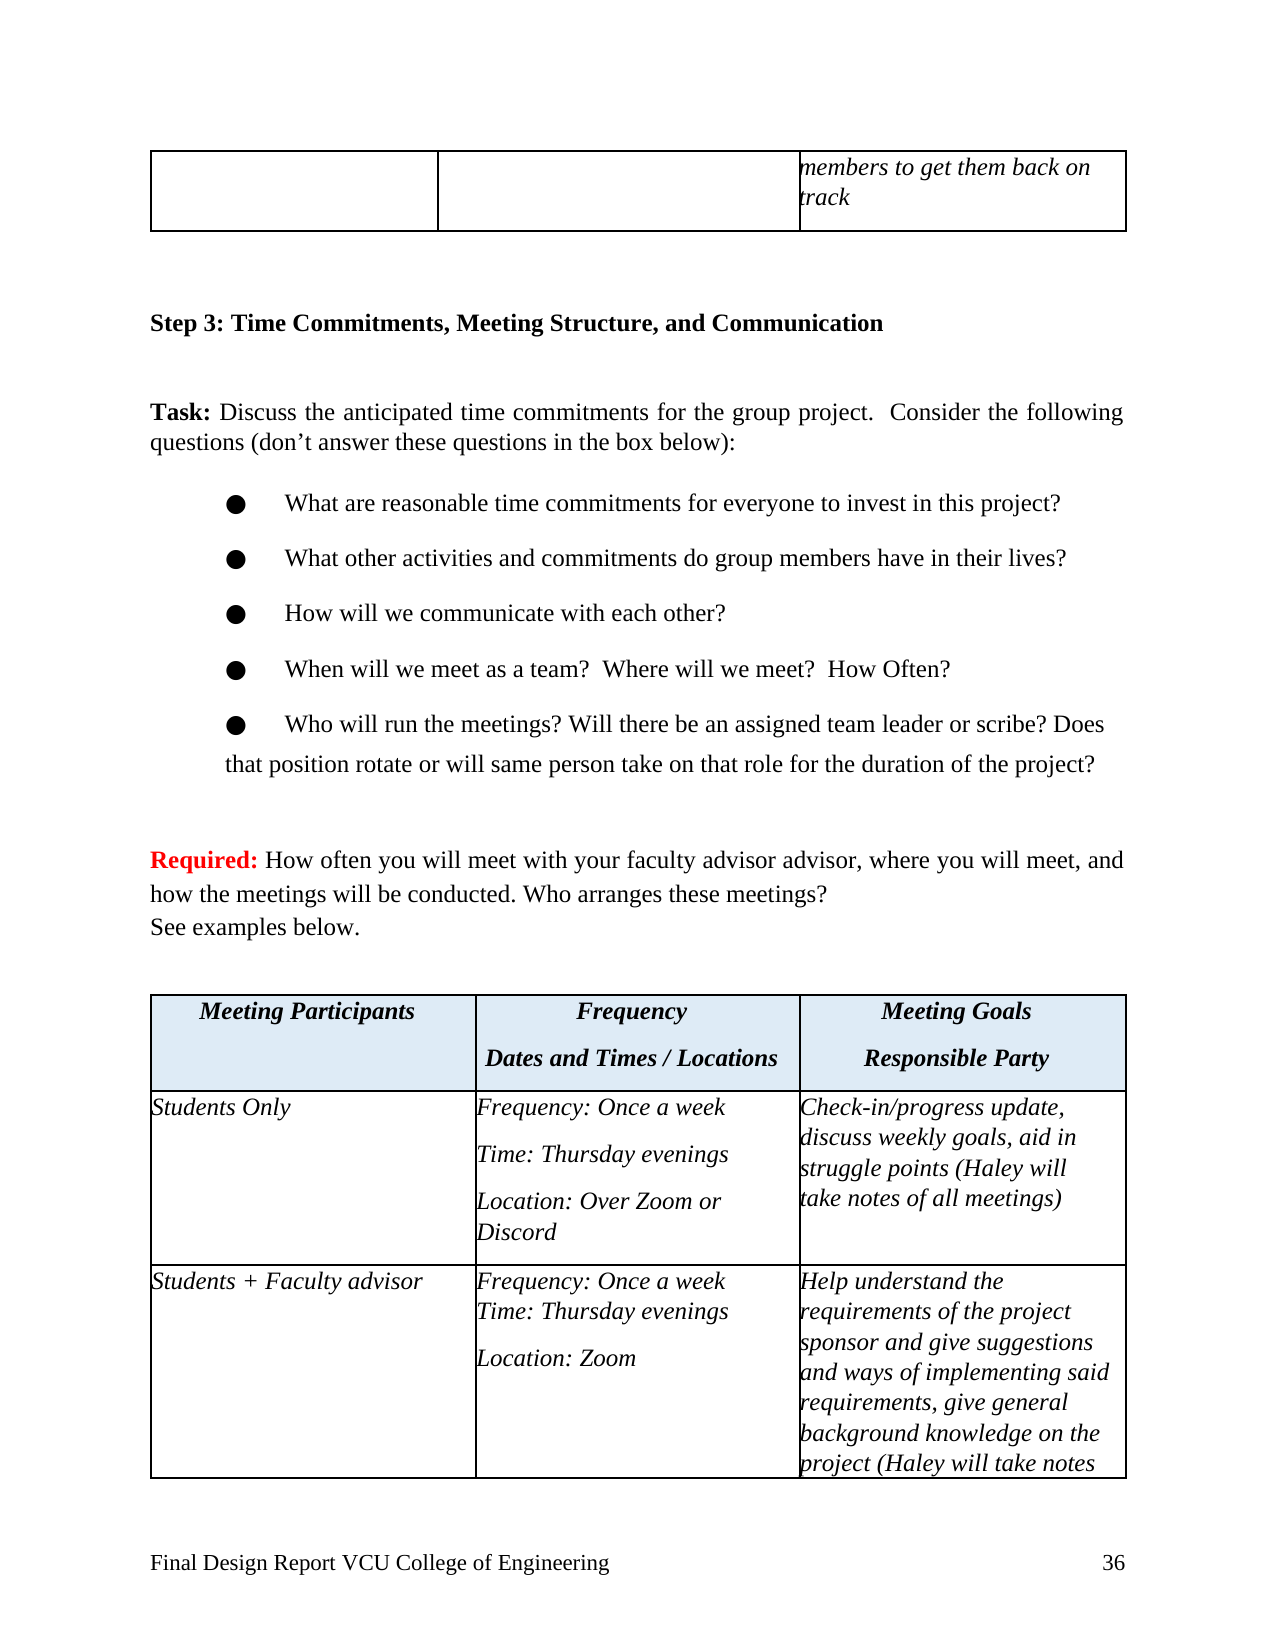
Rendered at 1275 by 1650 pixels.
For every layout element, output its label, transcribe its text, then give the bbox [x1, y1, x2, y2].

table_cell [152, 152, 437, 229]
table_cell Check-in/progress update, discuss weekly goals, aid in struggle points (Haley will take notes of all meetings) [801, 1092, 1125, 1264]
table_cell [801, 1266, 1125, 1477]
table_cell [152, 1266, 475, 1477]
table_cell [439, 152, 799, 229]
text ● What are reasonable time commitments for everyone to invest in this project? [225, 474, 1125, 525]
text See examples below. [150, 912, 1125, 940]
text Task: Discuss the anticipated time commitments for the group project. Consider the following questions (don’t answer these questions in the box below): [150, 397, 1125, 456]
text Required: How often you will meet with your faculty advisor advisor, where you will meet, and how the meetings will be conducted. Who arranges these meetings? [150, 846, 1125, 907]
subtitle Step 3: Time Commitments, Meeting Structure, and Communication [150, 314, 1125, 335]
text ● When will we meet as a team? Where will we meet? How Often? [225, 640, 1125, 691]
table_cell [801, 152, 1125, 229]
text ● Who will run the meetings? Will there be an assigned team leader or scribe? Does that position rotate or will same person take on that role for the duration of the project? [225, 695, 1125, 778]
table_cell Frequency: Once a week Time: Thursday evenings Location: Over Zoom or Discord [477, 1092, 799, 1264]
table_header Meeting Goals Responsible Party [801, 996, 1125, 1090]
text ● What other activities and commitments do group members have in their lives? [225, 529, 1125, 581]
table_cell Students Only [152, 1092, 475, 1264]
table_header Frequency Dates and Times / Locations [477, 996, 799, 1090]
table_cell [477, 1266, 799, 1477]
table_header Meeting Participants [152, 996, 475, 1090]
text ● How will we communicate with each other? [225, 585, 1125, 636]
